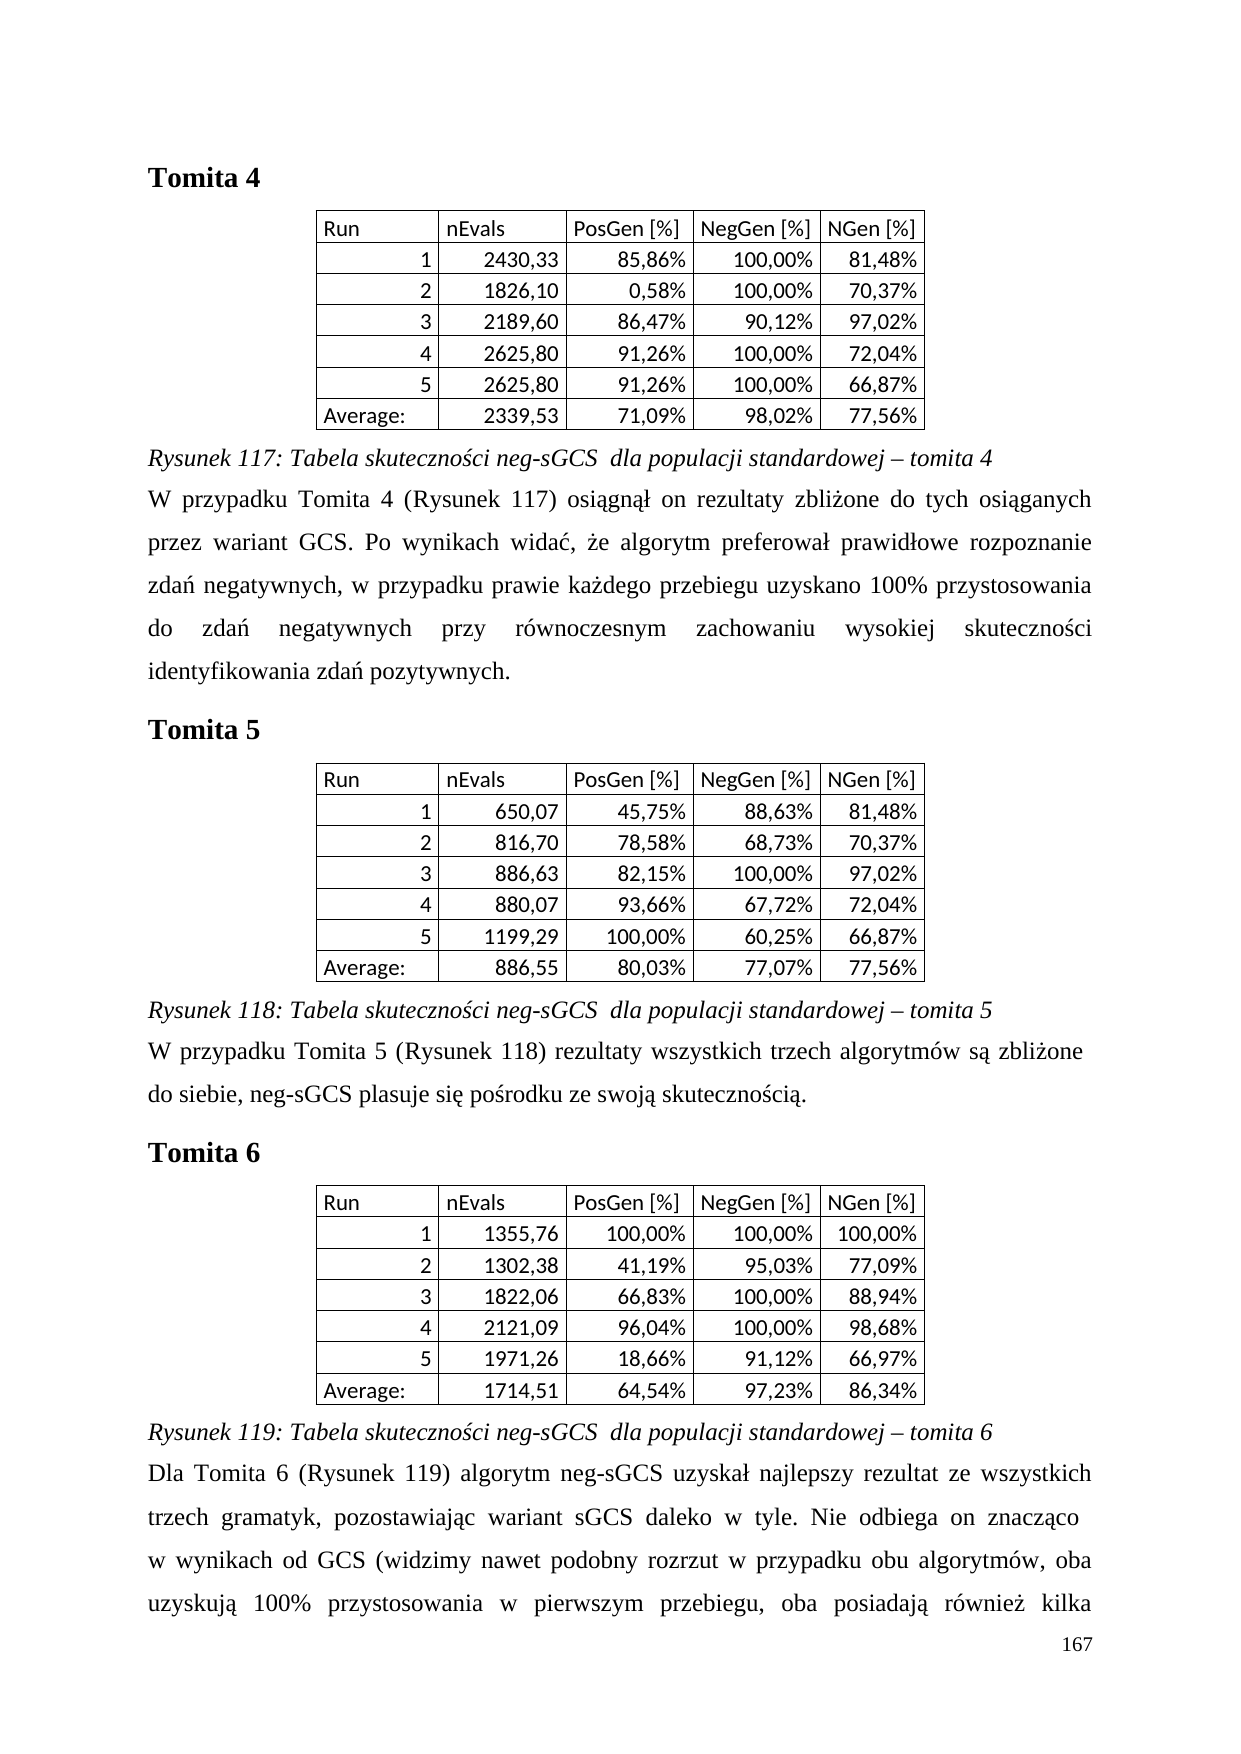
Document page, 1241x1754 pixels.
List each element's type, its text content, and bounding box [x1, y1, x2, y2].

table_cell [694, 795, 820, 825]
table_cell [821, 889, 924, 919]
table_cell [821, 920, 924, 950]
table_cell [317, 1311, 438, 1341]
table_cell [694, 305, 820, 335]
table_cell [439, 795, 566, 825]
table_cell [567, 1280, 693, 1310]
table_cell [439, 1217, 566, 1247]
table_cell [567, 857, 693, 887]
text Rysunek 118: Tabela skuteczności neg-sGCS dla populacji standardowej – tomita 5 [148, 995, 1093, 1023]
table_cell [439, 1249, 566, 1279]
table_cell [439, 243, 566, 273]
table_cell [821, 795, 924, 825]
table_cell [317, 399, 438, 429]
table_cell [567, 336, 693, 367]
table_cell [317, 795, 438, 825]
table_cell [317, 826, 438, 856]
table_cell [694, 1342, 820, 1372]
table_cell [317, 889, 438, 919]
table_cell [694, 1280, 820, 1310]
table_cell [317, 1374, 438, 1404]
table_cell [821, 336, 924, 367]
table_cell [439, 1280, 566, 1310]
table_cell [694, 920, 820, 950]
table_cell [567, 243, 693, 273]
text Rysunek 119: Tabela skuteczności neg-sGCS dla populacji standardowej – tomita 6 [148, 1417, 1093, 1446]
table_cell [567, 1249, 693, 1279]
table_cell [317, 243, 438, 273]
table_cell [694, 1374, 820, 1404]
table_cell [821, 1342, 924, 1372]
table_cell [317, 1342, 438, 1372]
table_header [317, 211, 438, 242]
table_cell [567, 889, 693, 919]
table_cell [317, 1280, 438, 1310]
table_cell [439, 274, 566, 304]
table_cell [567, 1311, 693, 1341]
text W przypadku Tomita 4 (Rysunek 117) osiągnął on rezultaty zbliżone do tych osiąganych przez wariant GCS. Po wynikach widać, że algorytm preferował prawidłowe rozpoznanie zdań negatywnych, w przypadku prawie każdego przebiegu uzyskano 100% przystosowania do zdań negatywnych przy równoczesnym zachowaniu wysokiej skuteczności identyfikowania zdań pozytywnych. [148, 484, 1093, 685]
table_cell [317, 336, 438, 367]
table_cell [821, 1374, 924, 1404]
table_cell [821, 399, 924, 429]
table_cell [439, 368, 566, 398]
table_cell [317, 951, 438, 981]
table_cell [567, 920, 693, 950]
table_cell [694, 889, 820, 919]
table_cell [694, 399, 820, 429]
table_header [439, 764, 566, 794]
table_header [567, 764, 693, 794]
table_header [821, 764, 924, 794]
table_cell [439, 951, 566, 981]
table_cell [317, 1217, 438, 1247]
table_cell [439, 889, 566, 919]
text Tomita 4 [148, 160, 1093, 194]
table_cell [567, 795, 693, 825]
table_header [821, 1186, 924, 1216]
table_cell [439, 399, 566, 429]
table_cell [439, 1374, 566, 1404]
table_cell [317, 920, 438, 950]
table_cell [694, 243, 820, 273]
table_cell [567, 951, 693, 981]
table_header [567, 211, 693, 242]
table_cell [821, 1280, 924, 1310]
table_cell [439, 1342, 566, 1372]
text W przypadku Tomita 5 (Rysunek 118) rezultaty wszystkich trzech algorytmów są zbliżone do siebie, neg-sGCS plasuje się pośrodku ze swoją skutecznością. [148, 1036, 1093, 1108]
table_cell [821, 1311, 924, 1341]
text Tomita 5 [148, 712, 1093, 746]
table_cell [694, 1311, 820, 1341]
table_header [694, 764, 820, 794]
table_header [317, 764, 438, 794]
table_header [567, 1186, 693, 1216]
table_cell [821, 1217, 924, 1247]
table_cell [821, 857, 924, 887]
text Tomita 6 [148, 1135, 1093, 1168]
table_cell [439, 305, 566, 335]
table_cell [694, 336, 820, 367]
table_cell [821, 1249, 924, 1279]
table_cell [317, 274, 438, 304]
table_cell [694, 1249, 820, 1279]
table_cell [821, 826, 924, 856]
text Rysunek 117: Tabela skuteczności neg-sGCS dla populacji standardowej – tomita 4 [148, 443, 1093, 471]
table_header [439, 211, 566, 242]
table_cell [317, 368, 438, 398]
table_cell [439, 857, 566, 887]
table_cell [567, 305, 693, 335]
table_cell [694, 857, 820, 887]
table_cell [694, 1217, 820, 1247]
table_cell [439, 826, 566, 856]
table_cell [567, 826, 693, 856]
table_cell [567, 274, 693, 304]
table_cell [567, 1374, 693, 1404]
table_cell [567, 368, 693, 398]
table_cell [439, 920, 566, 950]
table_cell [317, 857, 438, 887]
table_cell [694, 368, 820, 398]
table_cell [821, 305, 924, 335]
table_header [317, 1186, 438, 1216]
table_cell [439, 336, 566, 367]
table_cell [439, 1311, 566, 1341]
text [148, 1458, 1093, 1617]
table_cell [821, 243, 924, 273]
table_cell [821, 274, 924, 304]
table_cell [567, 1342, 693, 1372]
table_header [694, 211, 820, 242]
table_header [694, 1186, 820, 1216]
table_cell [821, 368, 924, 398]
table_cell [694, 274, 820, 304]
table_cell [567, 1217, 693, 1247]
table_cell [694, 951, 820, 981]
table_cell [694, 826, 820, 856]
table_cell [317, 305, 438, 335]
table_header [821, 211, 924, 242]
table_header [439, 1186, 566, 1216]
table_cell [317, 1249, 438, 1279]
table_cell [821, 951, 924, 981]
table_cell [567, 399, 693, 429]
